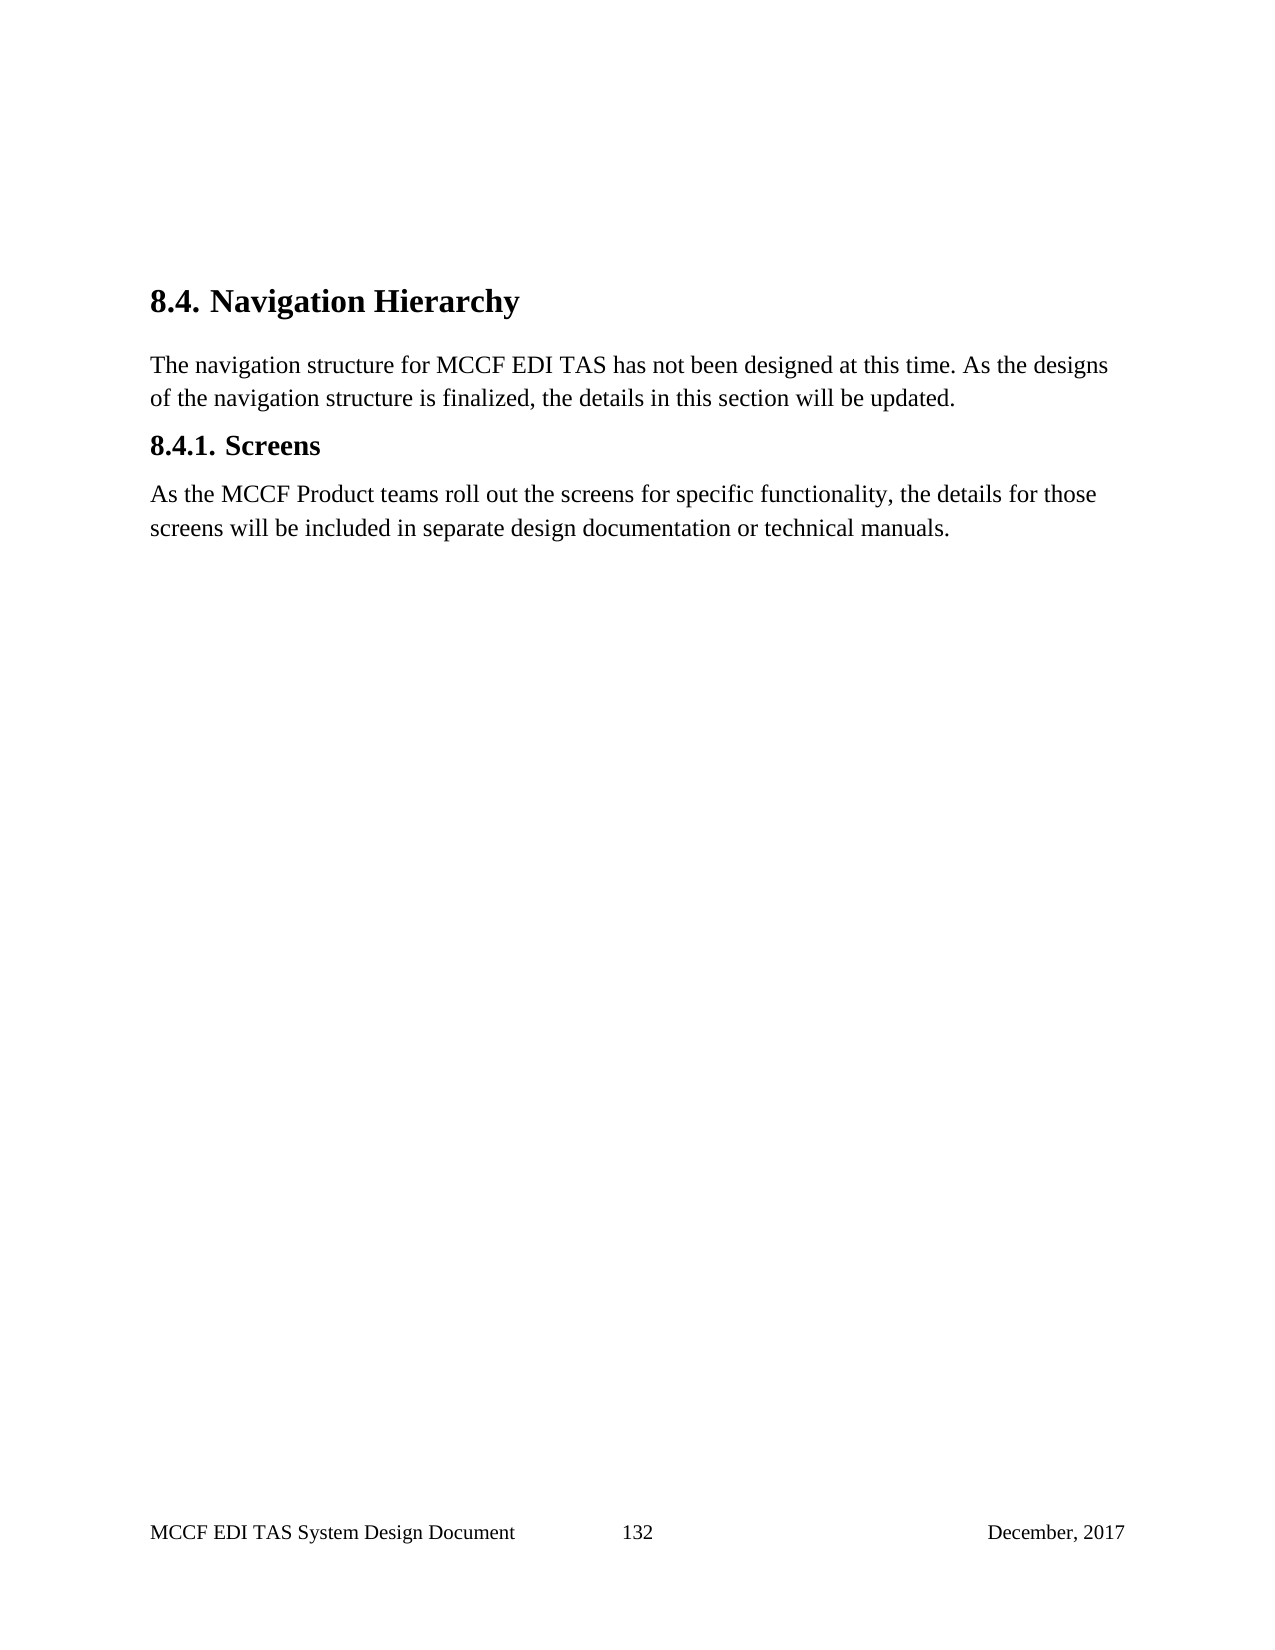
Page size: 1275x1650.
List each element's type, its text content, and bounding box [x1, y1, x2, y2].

subtitle Screens [150, 428, 1125, 462]
text The navigation structure for MCCF EDI TAS has not been designed at this time. As the designs of the navigation structure is finalized, the details in this section will be updated. [150, 350, 1125, 412]
text As the MCCF Product teams roll out the screens for specific functionality, the details for those screens will be included in separate design documentation or technical manuals. [150, 479, 1125, 541]
subtitle Navigation Hierarchy [150, 281, 1125, 319]
